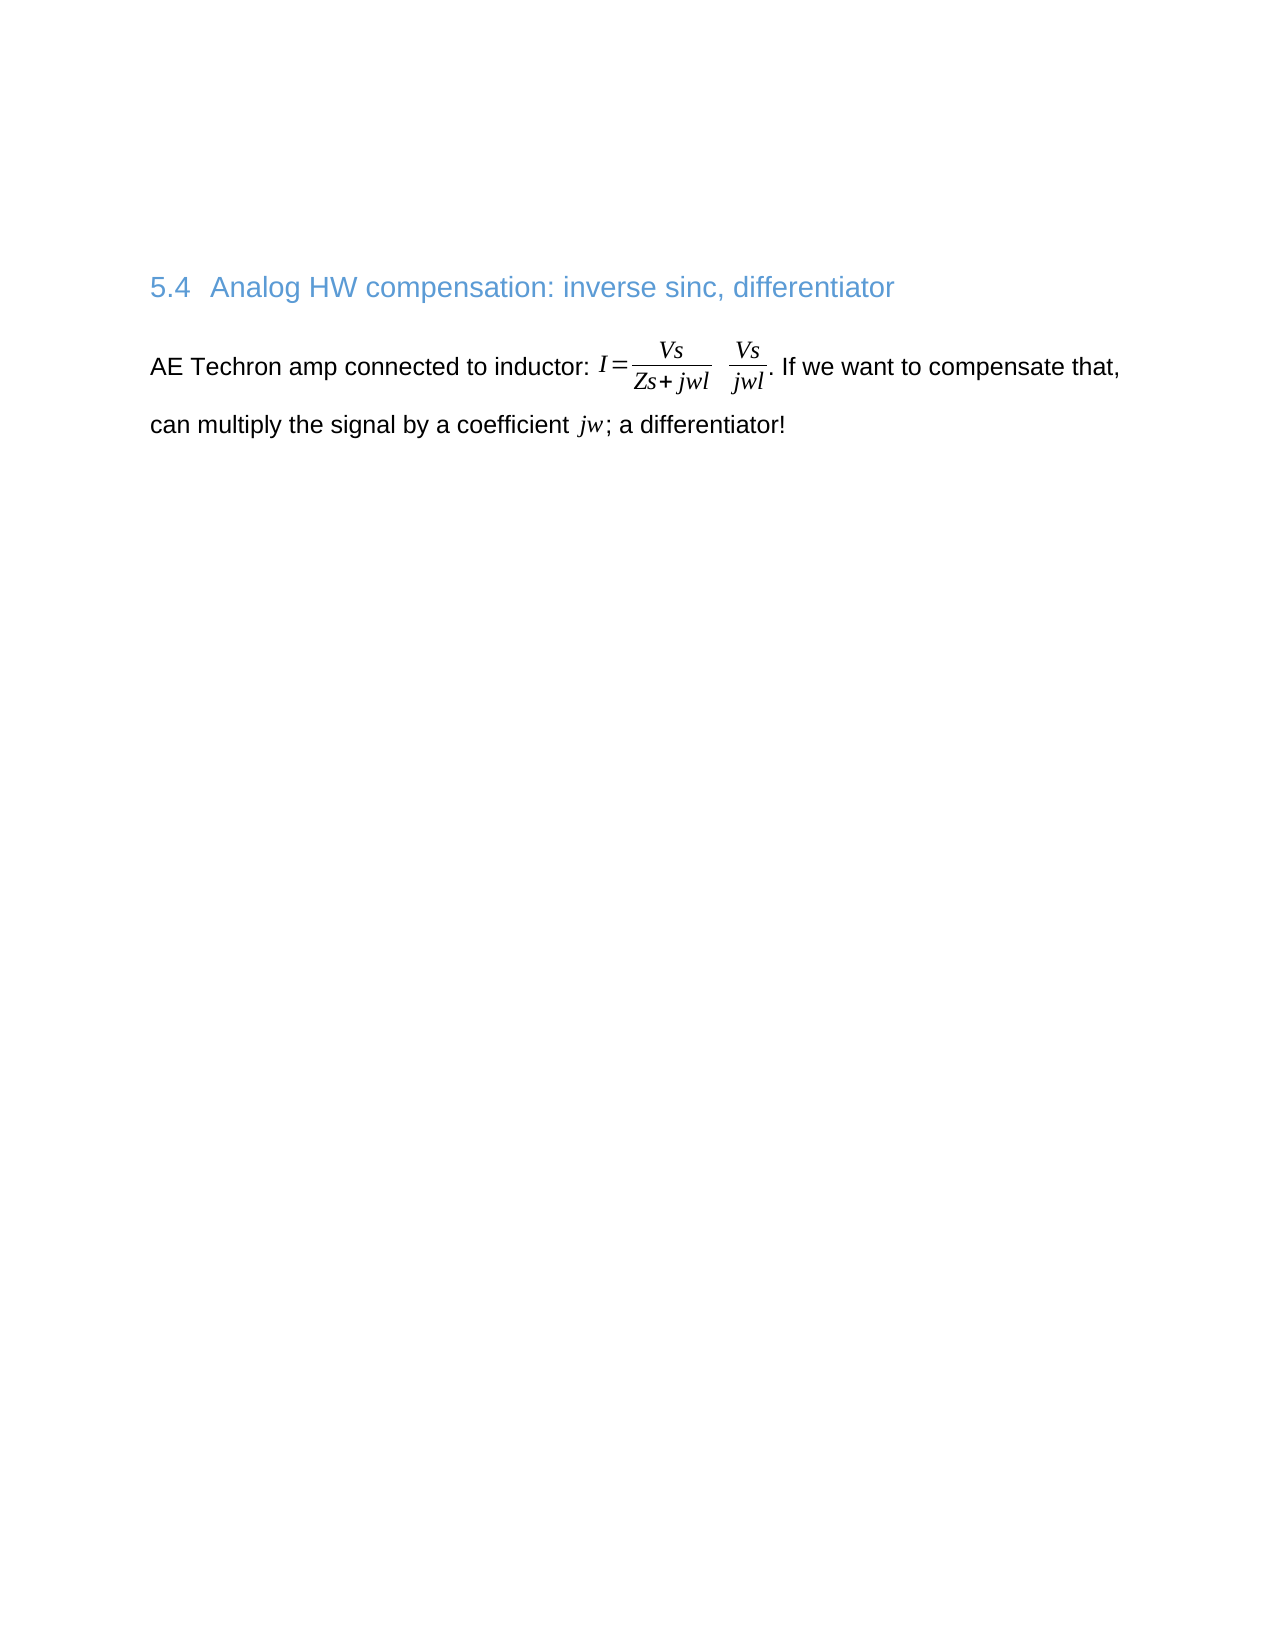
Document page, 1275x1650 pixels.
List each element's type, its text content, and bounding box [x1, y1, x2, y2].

text AE Techron amp connected to inductor: . If we want to compensate that, can multiply the signal by a coefficient ; a differentiator! [150, 337, 1125, 439]
subtitle Analog HW compensation: inverse sinc, differentiator [150, 269, 1125, 303]
